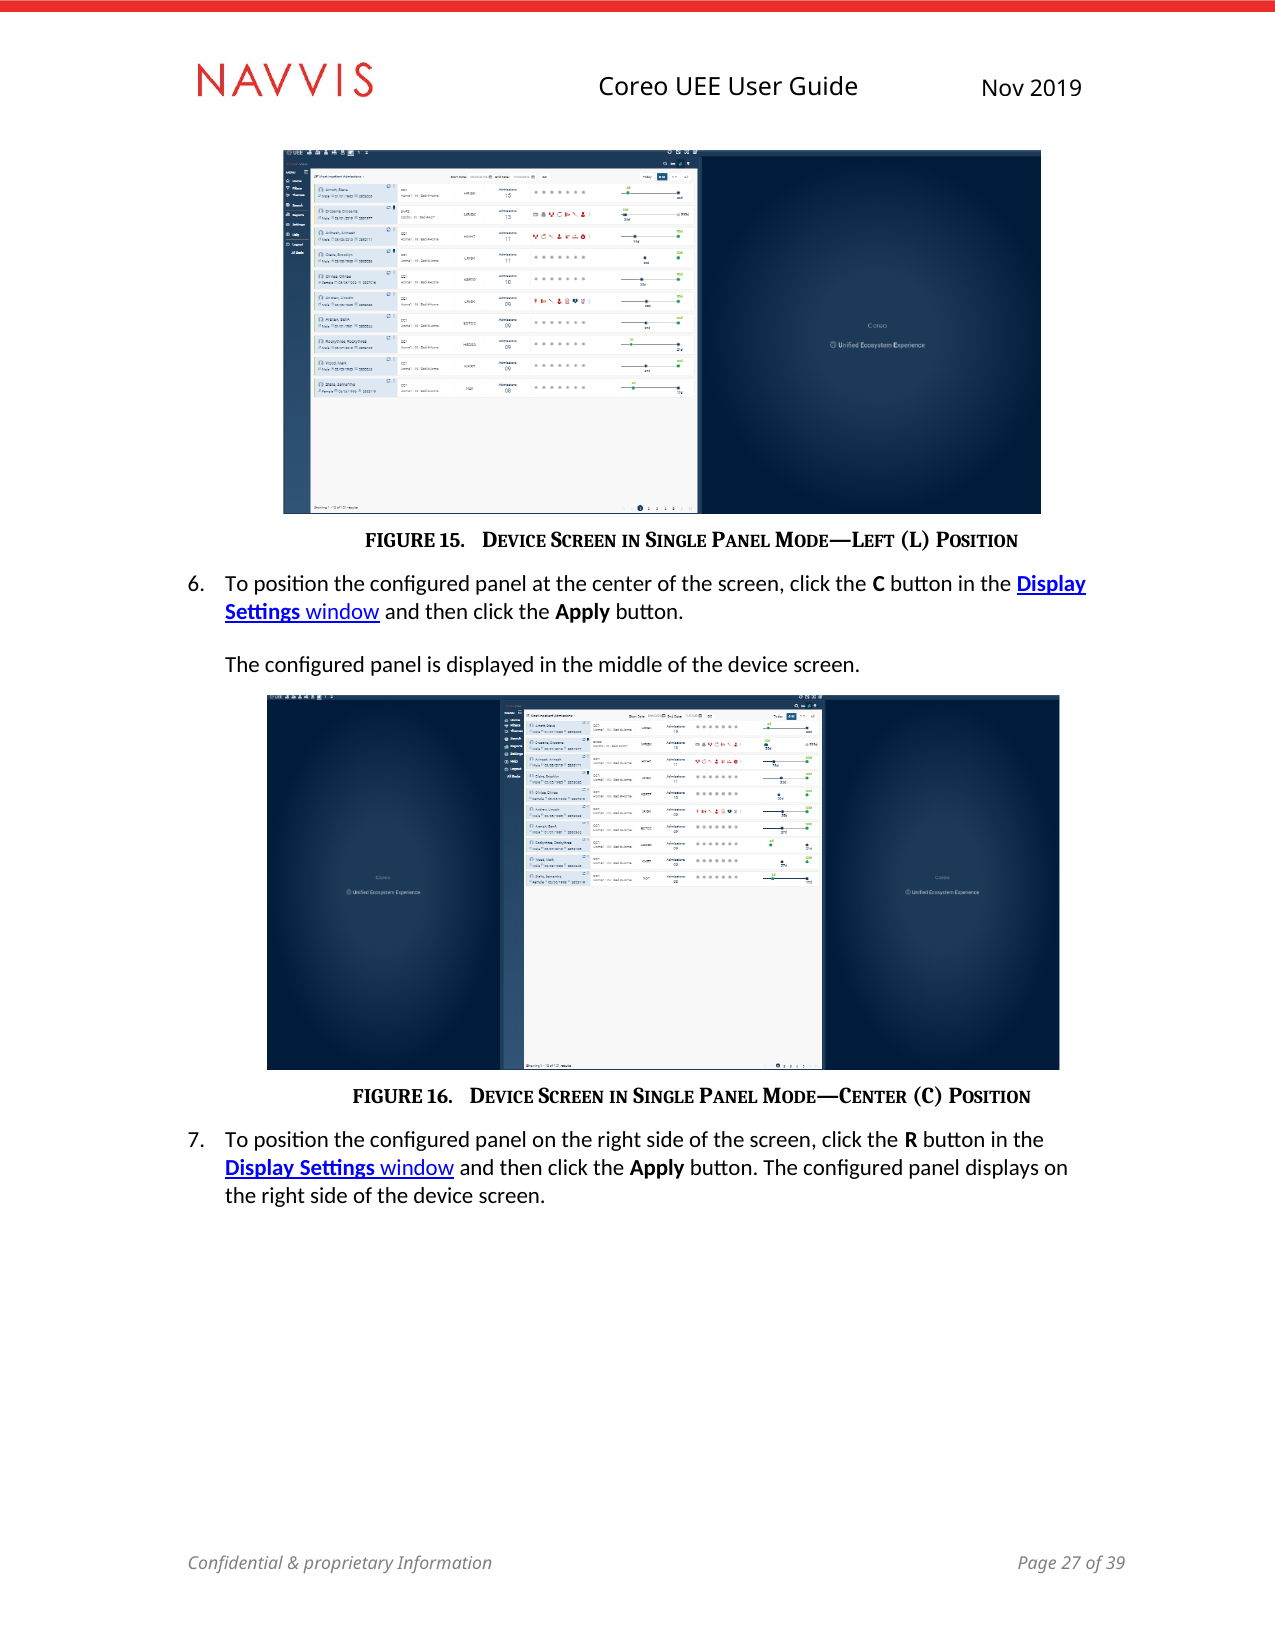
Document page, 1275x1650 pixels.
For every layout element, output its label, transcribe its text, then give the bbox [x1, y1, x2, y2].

picture [187, 55, 383, 104]
text Device Screen in Single Panel Mode—Center (C) Position [296, 1082, 1087, 1109]
text Device Screen in Single Panel Mode—Left (L) Position [296, 527, 1087, 553]
picture [283, 150, 1042, 514]
list To position the configured panel at the center of the screen, click the C button in the Display Settings window and then click the Apply button. [187, 569, 1087, 625]
picture [267, 695, 1060, 1070]
list To position the configured panel on the right side of the screen, click the R button in the Display Settings window and then click the Apply button. The configured panel displays on the right side of the device screen. [187, 1125, 1087, 1209]
text The configured panel is displayed in the middle of the device screen. [225, 650, 1087, 678]
